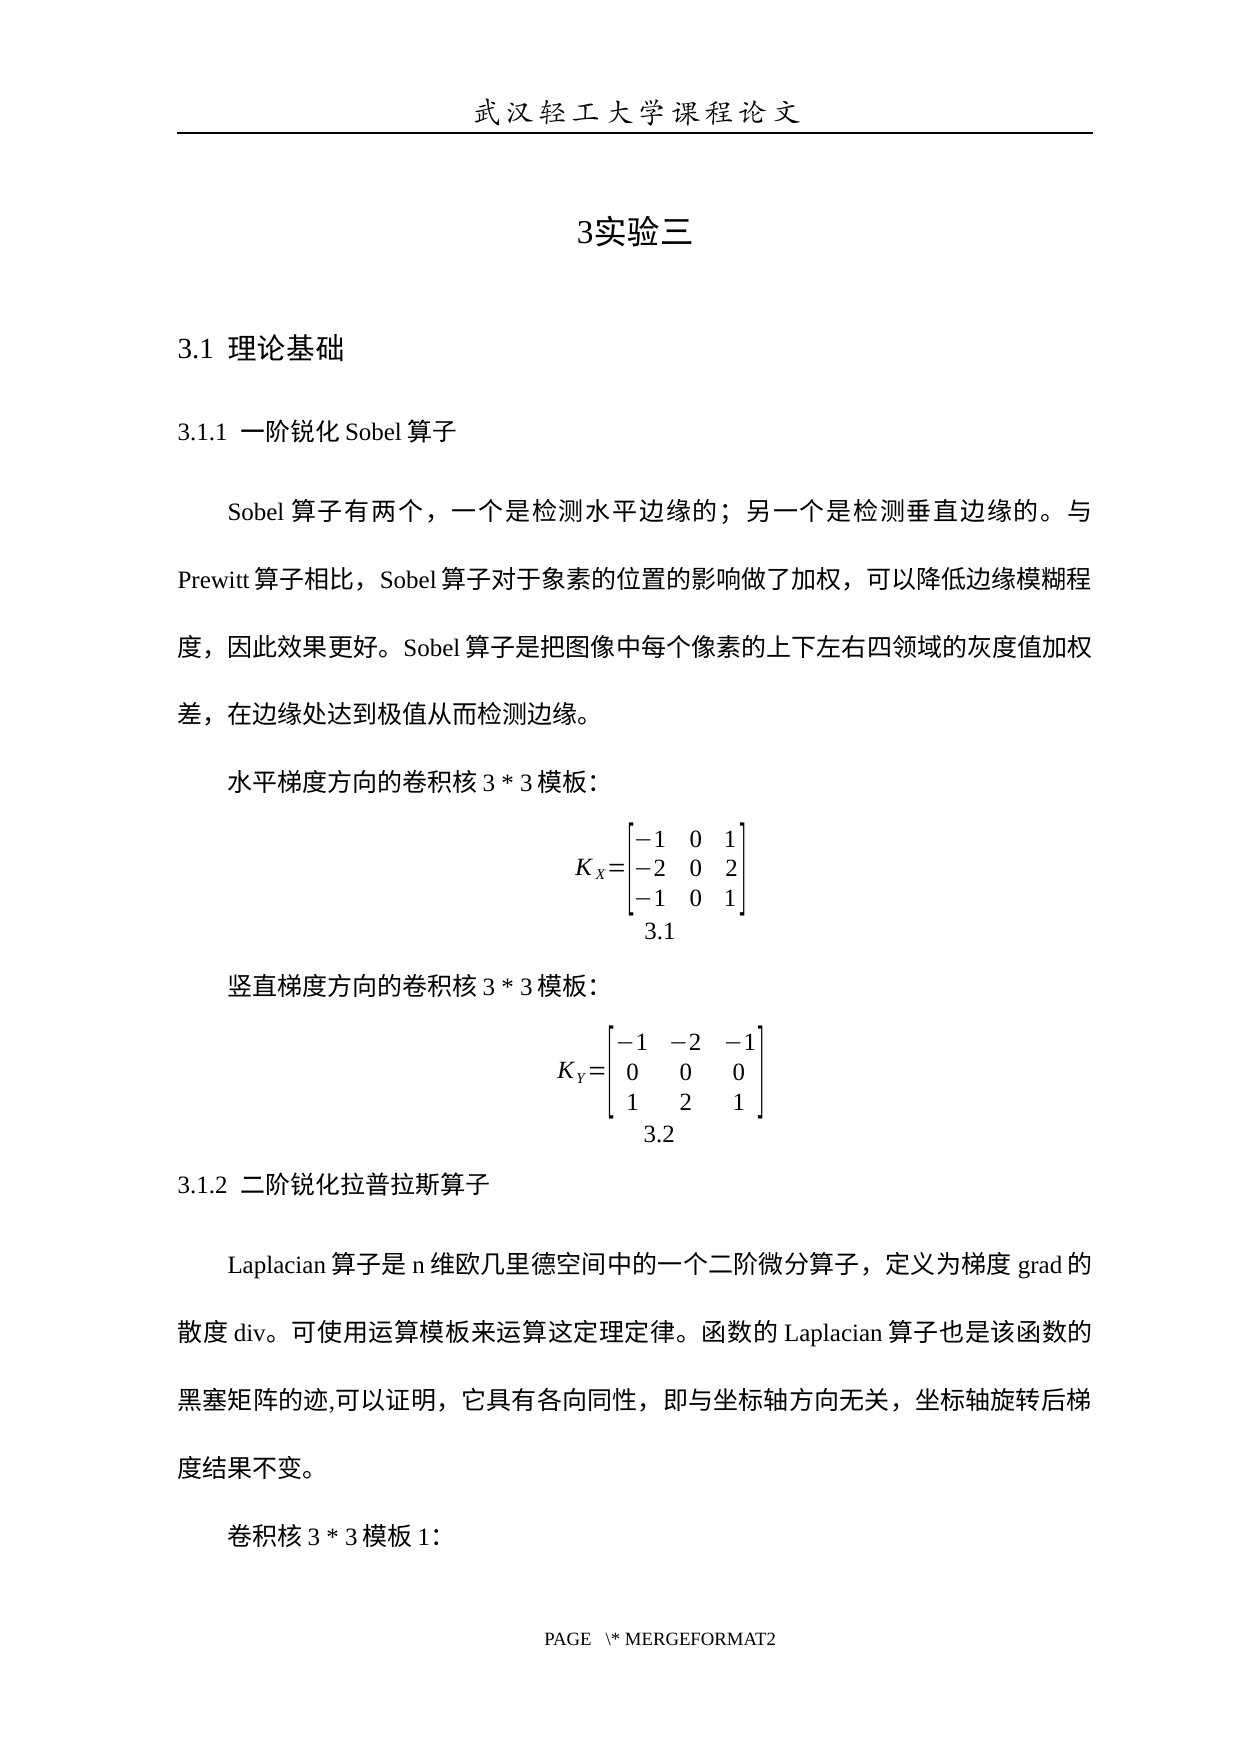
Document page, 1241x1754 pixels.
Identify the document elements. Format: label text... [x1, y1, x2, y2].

subtitle 理论基础 [177, 313, 1093, 381]
text Laplacian算子是n维欧几里德空间中的一个二阶微分算子，定义为梯度grad的散度div。可使用运算模板来运算这定理定律。函数的Laplacian算子也是该函数的黑塞矩阵的迹,可以证明，它具有各向同性，即与坐标轴方向无关，坐标轴旋转后梯度结果不变。 [177, 1229, 1093, 1500]
text 竖直梯度方向的卷积核3 * 3模板： [177, 951, 1093, 1019]
subtitle 实验三 [177, 196, 1093, 264]
text 卷积核3 * 3模板1： [177, 1500, 1093, 1568]
text 水平梯度方向的卷积核3 * 3模板： [177, 747, 1093, 815]
subtitle 一阶锐化Sobel算子 [177, 414, 1093, 448]
subtitle 二阶锐化拉普拉斯算子 [177, 1167, 1093, 1201]
text Sobel算子有两个，一个是检测水平边缘的；另一个是检测垂直边缘的。与Prewitt算子相比，Sobel算子对于象素的位置的影响做了加权，可以降低边缘模糊程度，因此效果更好。Sobel算子是把图像中每个像素的上下左右四领域的灰度值加权差，在边缘处达到极值从而检测边缘。 [177, 475, 1093, 747]
